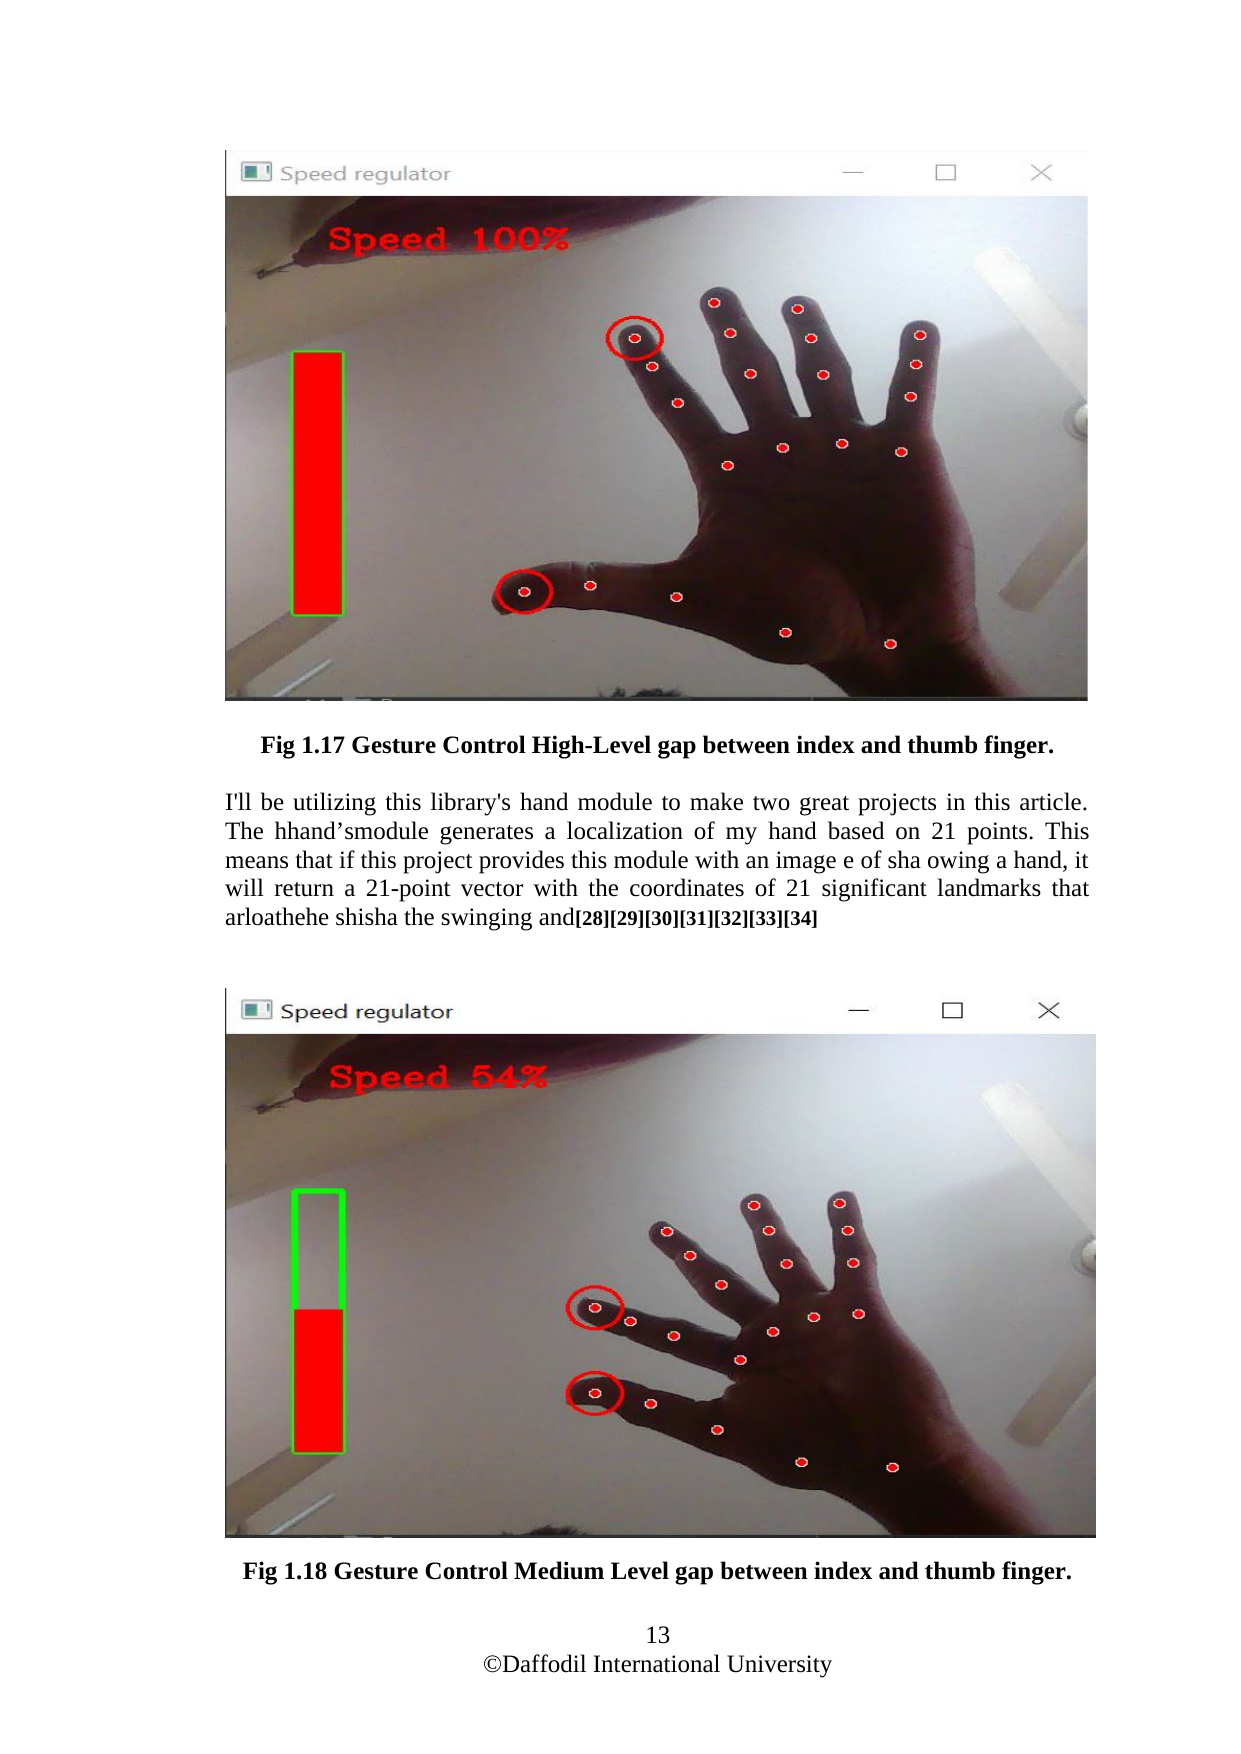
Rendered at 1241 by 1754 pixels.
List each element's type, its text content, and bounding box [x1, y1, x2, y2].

text Fig 1.17 Gesture Control High-Level gap between index and thumb finger. [225, 730, 1090, 758]
text Fig 1.18 Gesture Control Medium Level gap between index and thumb finger. [225, 1556, 1090, 1585]
picture [225, 988, 1096, 1538]
picture [225, 150, 1088, 701]
text I'll be utilizing this library's hand module to make two great projects in this article. The hhand’smodule generates a localization of my hand based on 21 points. This means that if this project provides this module with an image e of sha owing a hand, it will return a 21-point vector with the coordinates of 21 significant landmarks that arloathehe shisha the swinging and[28][29][30][31][32][33][34] [225, 787, 1090, 931]
